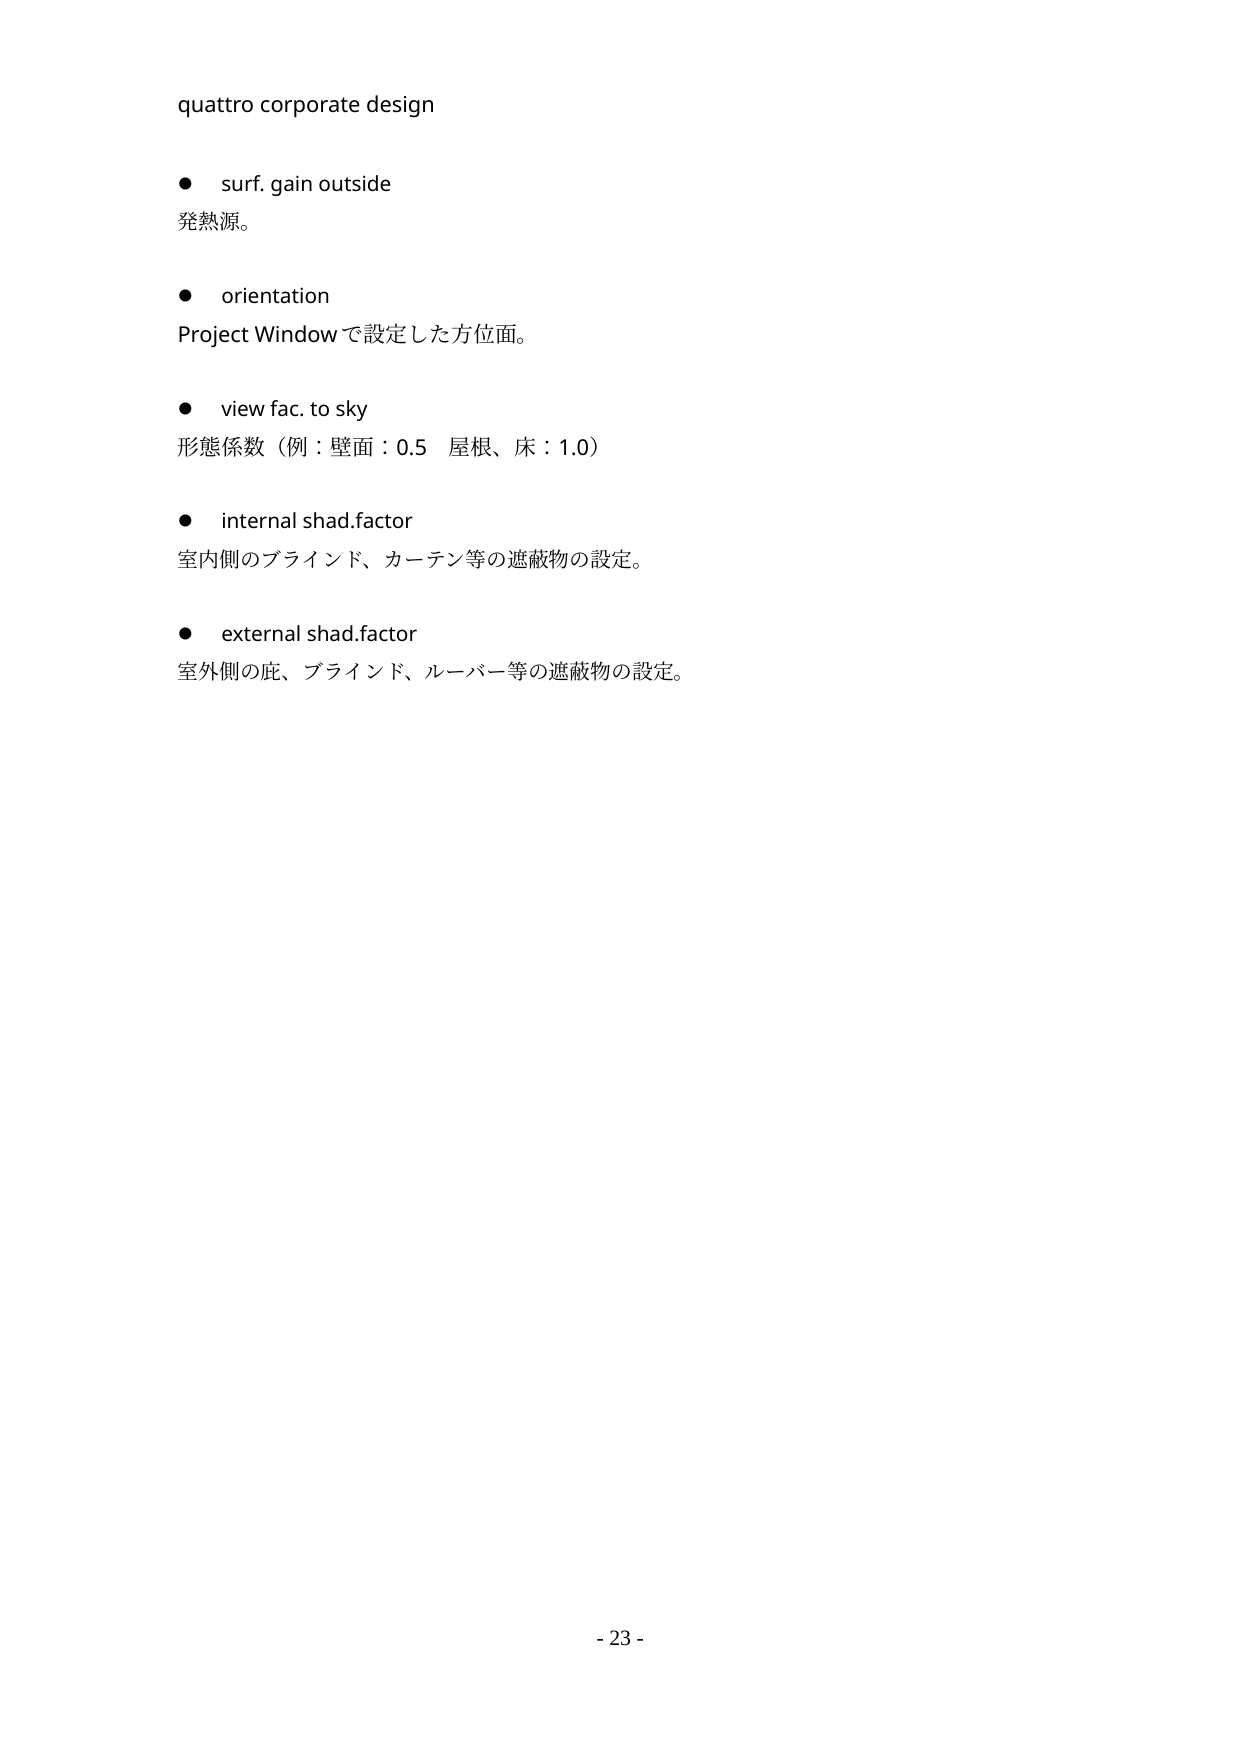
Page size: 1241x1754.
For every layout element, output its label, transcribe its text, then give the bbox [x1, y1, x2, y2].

list external shad.factor [177, 614, 1063, 652]
list orientation [177, 277, 1063, 314]
text 室外側の庇、ブラインド、ルーバー等の遮蔽物の設定。 [177, 652, 1063, 689]
list internal shad.factor [177, 502, 1063, 539]
list view fac. to sky [177, 389, 1063, 427]
text 室内側のブラインド、カーテン等の遮蔽物の設定。 [177, 539, 1063, 577]
text 発熱源。 [177, 202, 1063, 239]
text Project Windowで設定した方位面。 [177, 314, 1063, 352]
list surf. gain outside [177, 164, 1063, 202]
text 形態係数（例：壁面：0.5 屋根、床：1.0） [177, 427, 1063, 464]
